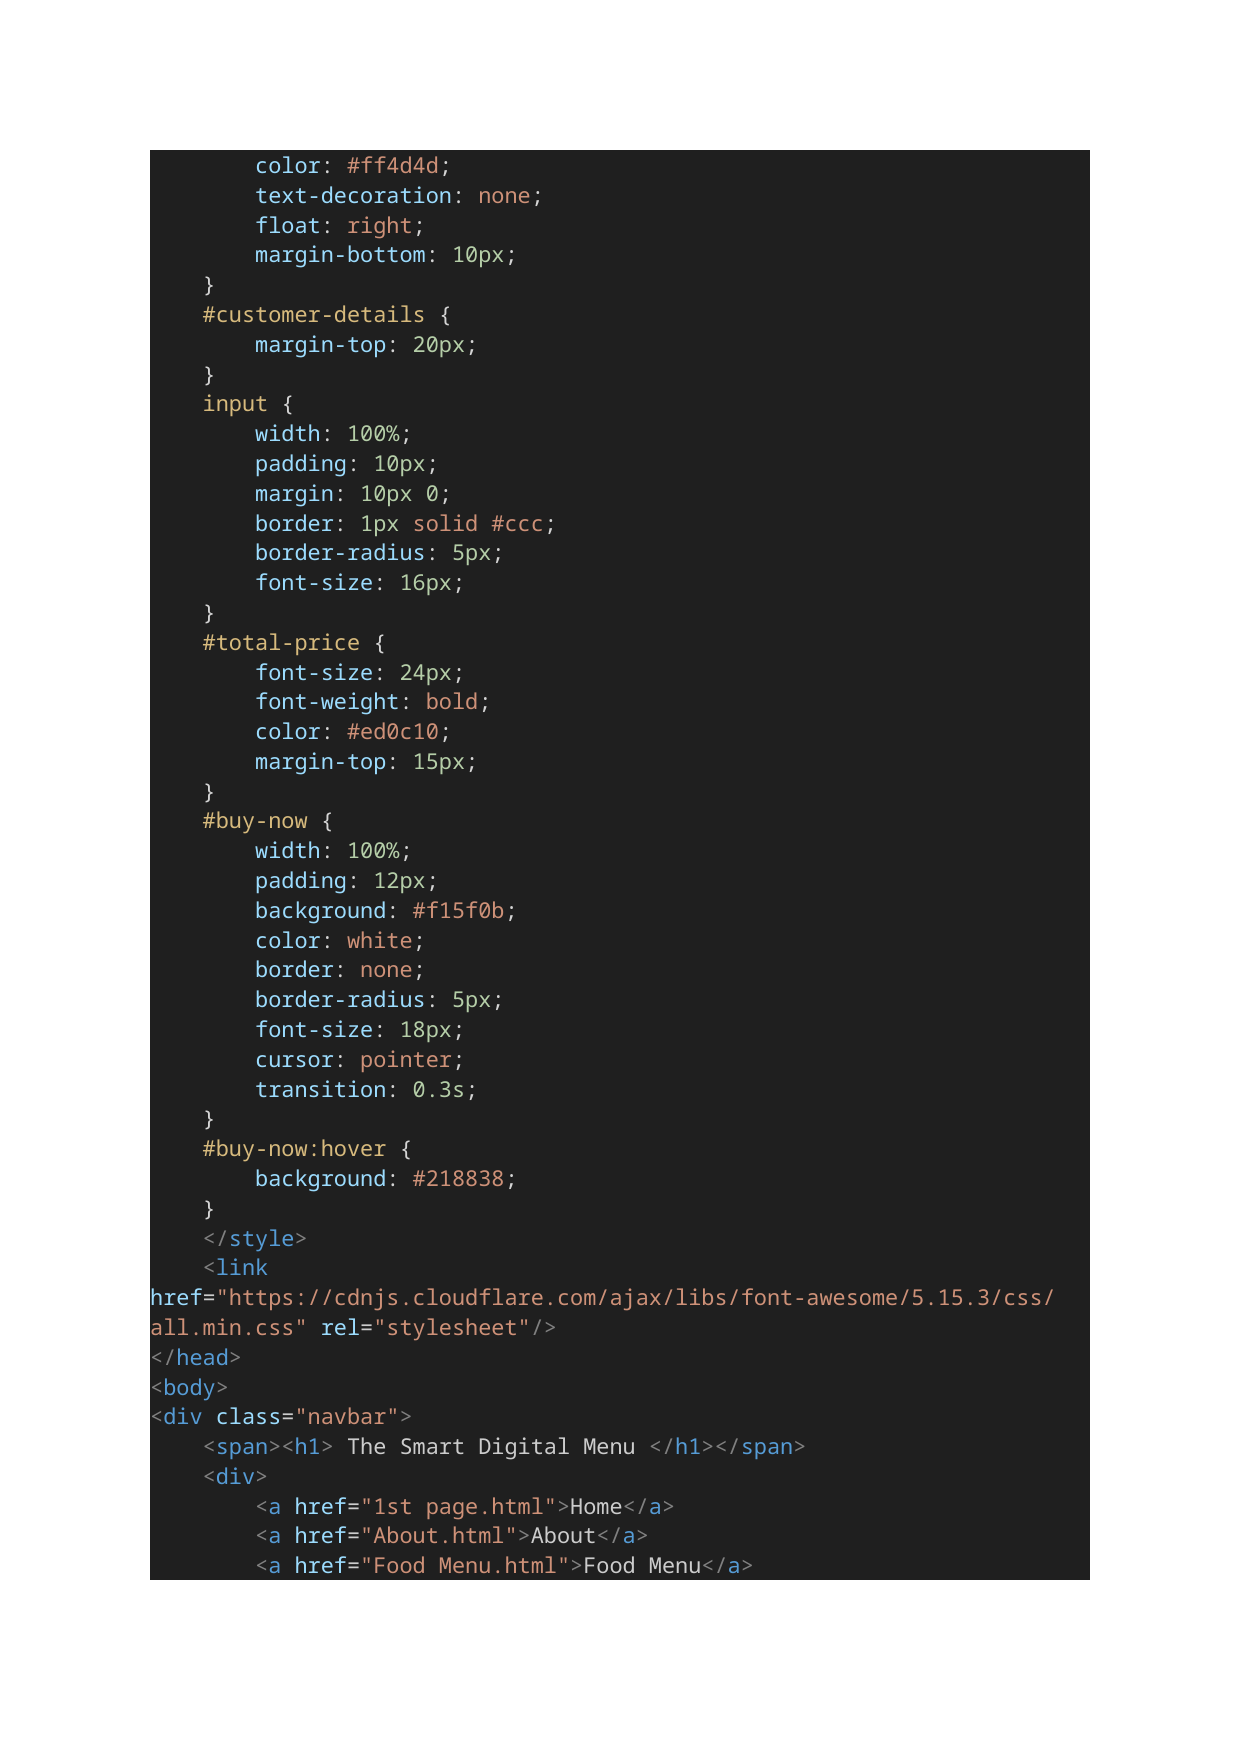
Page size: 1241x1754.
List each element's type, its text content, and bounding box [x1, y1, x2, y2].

text width: 100%; [150, 835, 1090, 865]
text margin-top: 20px; [150, 329, 1090, 358]
text <link href="https://cdnjs.cloudflare.com/ajax/libs/font-awesome/5.15.3/css/all.min.css" rel="stylesheet"/> [150, 1252, 1090, 1342]
text #buy-now { [150, 805, 1090, 835]
text color: white; [150, 924, 1090, 954]
text </style> [150, 1222, 1090, 1252]
text margin: 10px 0; [150, 478, 1090, 507]
text font-size: 16px; [150, 567, 1090, 597]
text <span><h1> The Smart Digital Menu </h1></span> [150, 1431, 1090, 1461]
text border: 1px solid #ccc; [150, 507, 1090, 537]
text <a href="Food Menu.html">Food Menu</a> [150, 1550, 1090, 1580]
text } [150, 1193, 1090, 1222]
text border-radius: 5px; [150, 984, 1090, 1014]
text border-radius: 5px; [150, 537, 1090, 567]
text #customer-details { [150, 299, 1090, 329]
text <div> [150, 1461, 1090, 1491]
text color: #ed0c10; [150, 716, 1090, 746]
text background: #f15f0b; [150, 895, 1090, 924]
text <body> [150, 1371, 1090, 1401]
text } [150, 358, 1090, 388]
text margin-bottom: 10px; [150, 239, 1090, 269]
text <a href="About.html">About</a> [150, 1520, 1090, 1550]
text } [150, 776, 1090, 805]
text <div class="navbar"> [150, 1401, 1090, 1431]
text <a href="1st page.html">Home</a> [150, 1491, 1090, 1520]
text font-size: 24px; [150, 656, 1090, 686]
text margin-top: 15px; [150, 746, 1090, 776]
text float: right; [150, 209, 1090, 239]
text border: none; [150, 954, 1090, 984]
text background: #218838; [150, 1163, 1090, 1193]
text } [150, 269, 1090, 299]
text </head> [150, 1342, 1090, 1371]
text #total-price { [150, 627, 1090, 656]
text input { [150, 388, 1090, 418]
text text-decoration: none; [150, 180, 1090, 209]
text padding: 12px; [150, 865, 1090, 895]
text #buy-now:hover { [150, 1133, 1090, 1163]
text font-weight: bold; [150, 686, 1090, 716]
text width: 100%; [150, 418, 1090, 448]
text cursor: pointer; [150, 1044, 1090, 1073]
text font-size: 18px; [150, 1014, 1090, 1044]
text padding: 10px; [150, 448, 1090, 478]
text transition: 0.3s; [150, 1073, 1090, 1103]
text } [150, 597, 1090, 627]
text } [150, 1103, 1090, 1133]
text color: #ff4d4d; [150, 150, 1090, 180]
